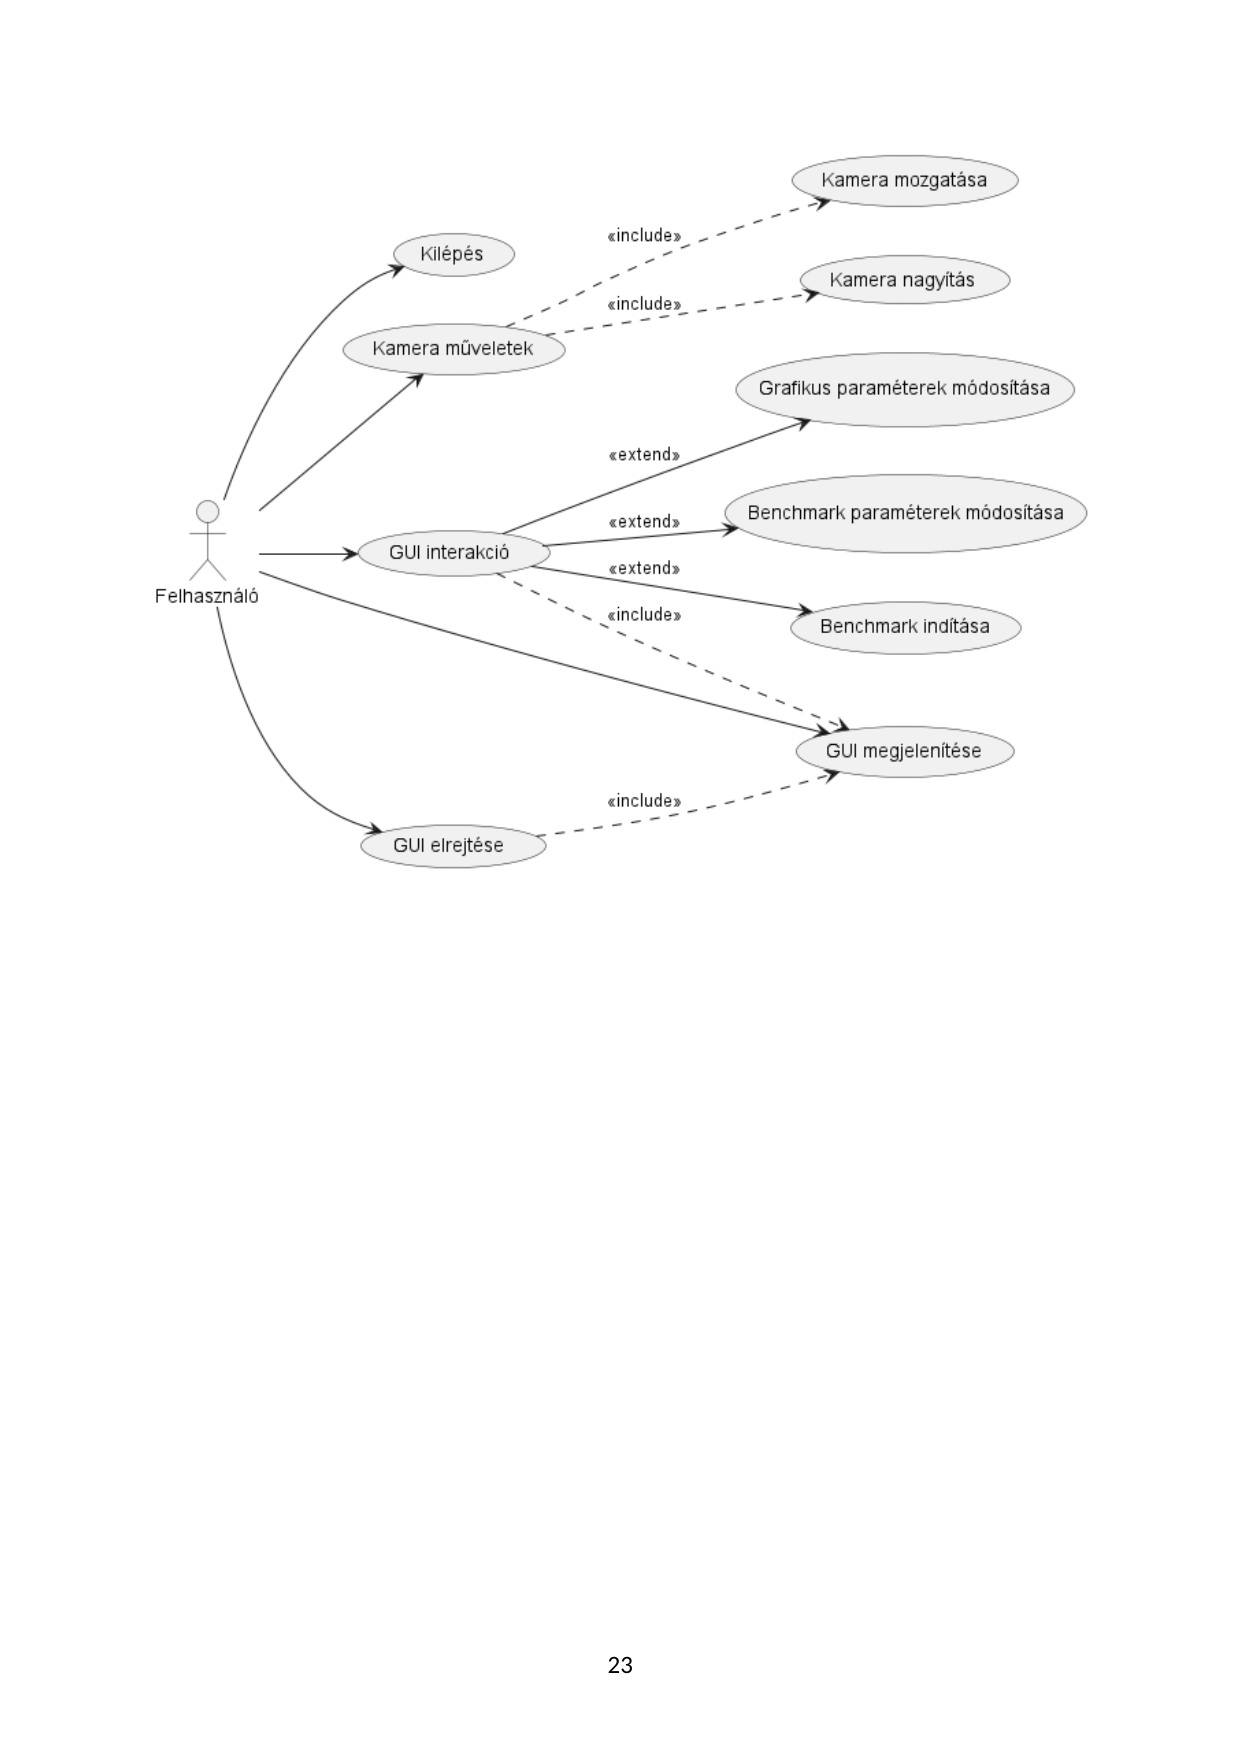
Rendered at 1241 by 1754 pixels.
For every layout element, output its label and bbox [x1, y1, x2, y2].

picture [147, 147, 1093, 874]
